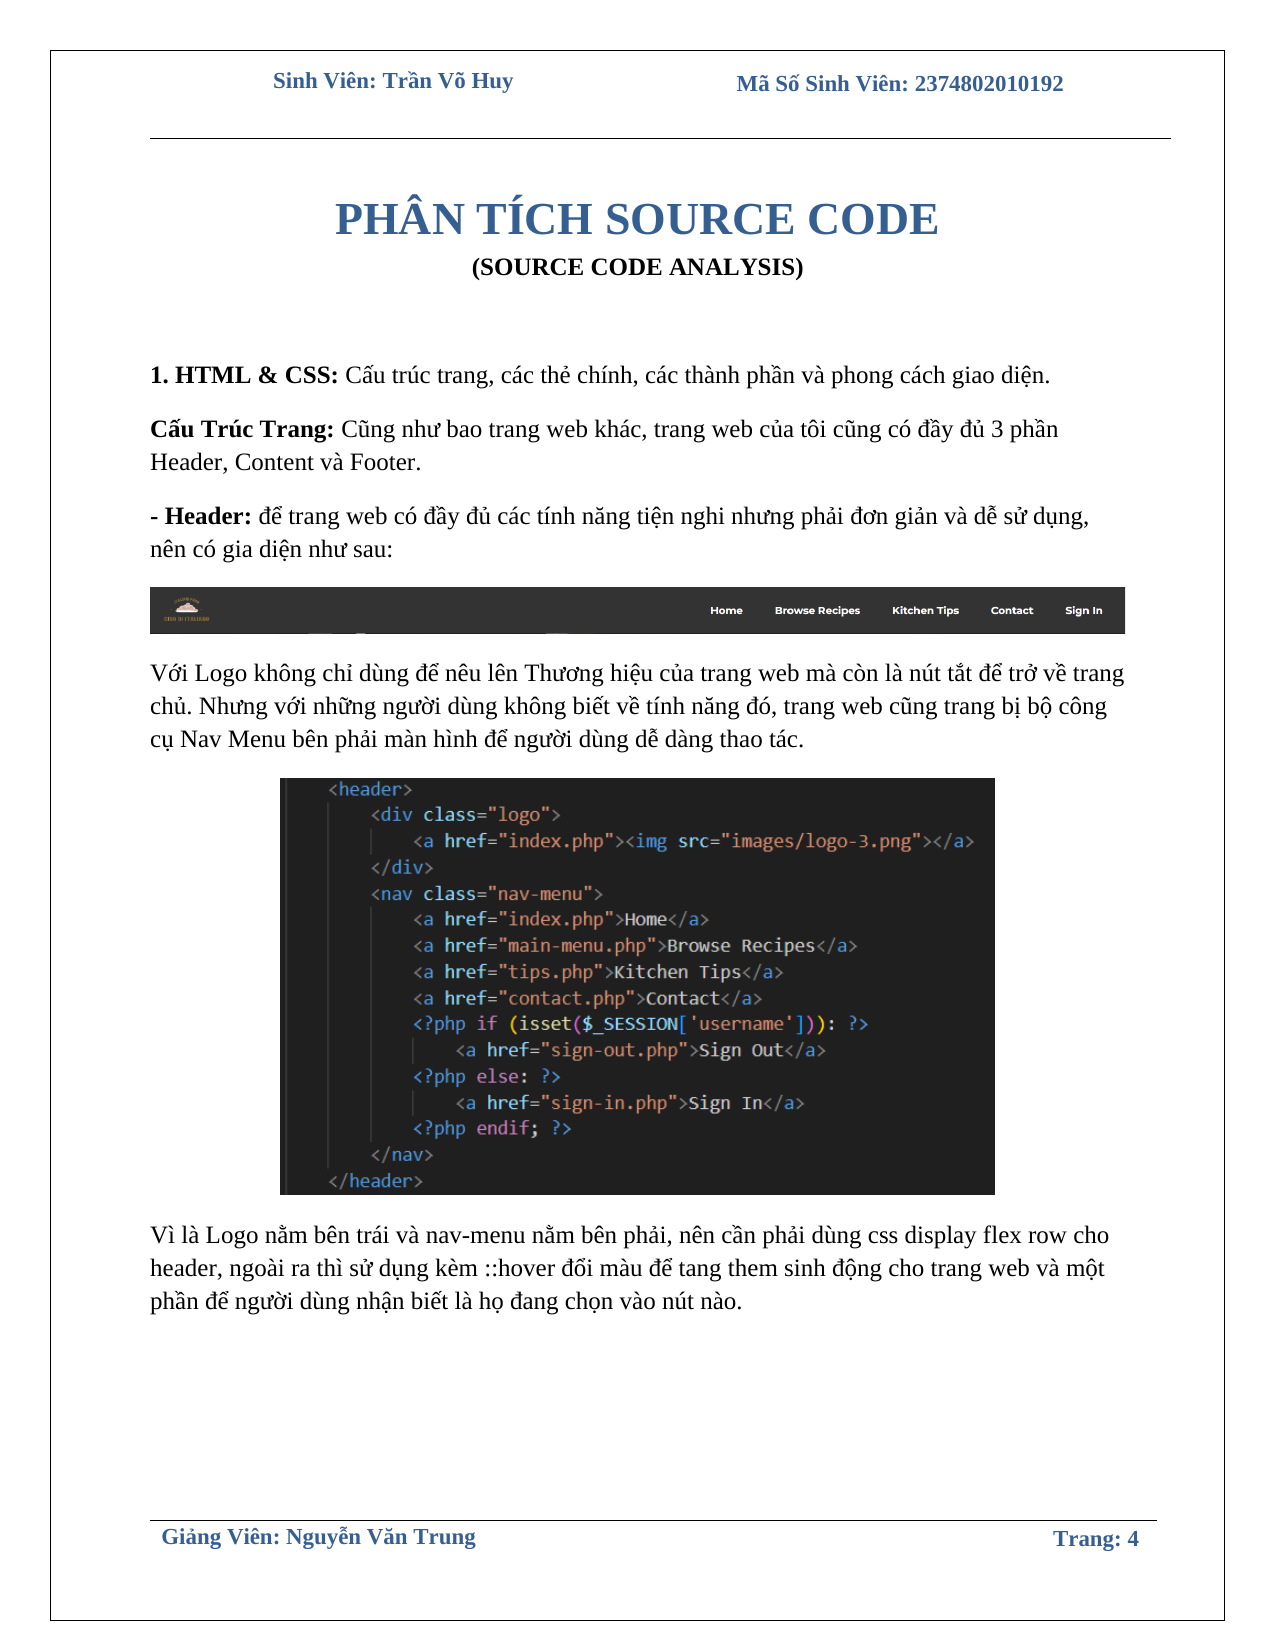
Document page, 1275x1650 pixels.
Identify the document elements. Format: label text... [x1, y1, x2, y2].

text - Header: để trang web có đầy đủ các tính năng tiện nghi nhưng phải đơn giản và dễ sử dụng, nên có gia diện như sau: [150, 501, 1125, 562]
subtitle PHÂN TÍCH SOURCE CODE [150, 192, 1125, 244]
picture [280, 778, 995, 1195]
text 1. HTML & CSS: Cấu trúc trang, các thẻ chính, các thành phần và phong cách giao diện. [150, 360, 1125, 389]
text Với Logo không chỉ dùng để nêu lên Thương hiệu của trang web mà còn là nút tắt để trở về trang chủ. Nhưng với những người dùng không biết về tính năng đó, trang web cũng trang bị bộ công cụ Nav Menu bên phải màn hình để người dùng dễ dàng thao tác. [150, 658, 1125, 753]
picture [150, 587, 1125, 634]
text (SOURCE CODE ANALYSIS) [150, 252, 1125, 281]
text Vì là Logo nằm bên trái và nav-menu nằm bên phải, nên cần phải dùng css display flex row cho header, ngoài ra thì sử dụng kèm ::hover đổi màu để tang them sinh động cho trang web và một phần để người dùng nhận biết là họ đang chọn vào nút nào. [150, 1220, 1125, 1315]
text Cấu Trúc Trang: Cũng như bao trang web khác, trang web của tôi cũng có đầy đủ 3 phần Header, Content và Footer. [150, 414, 1125, 476]
